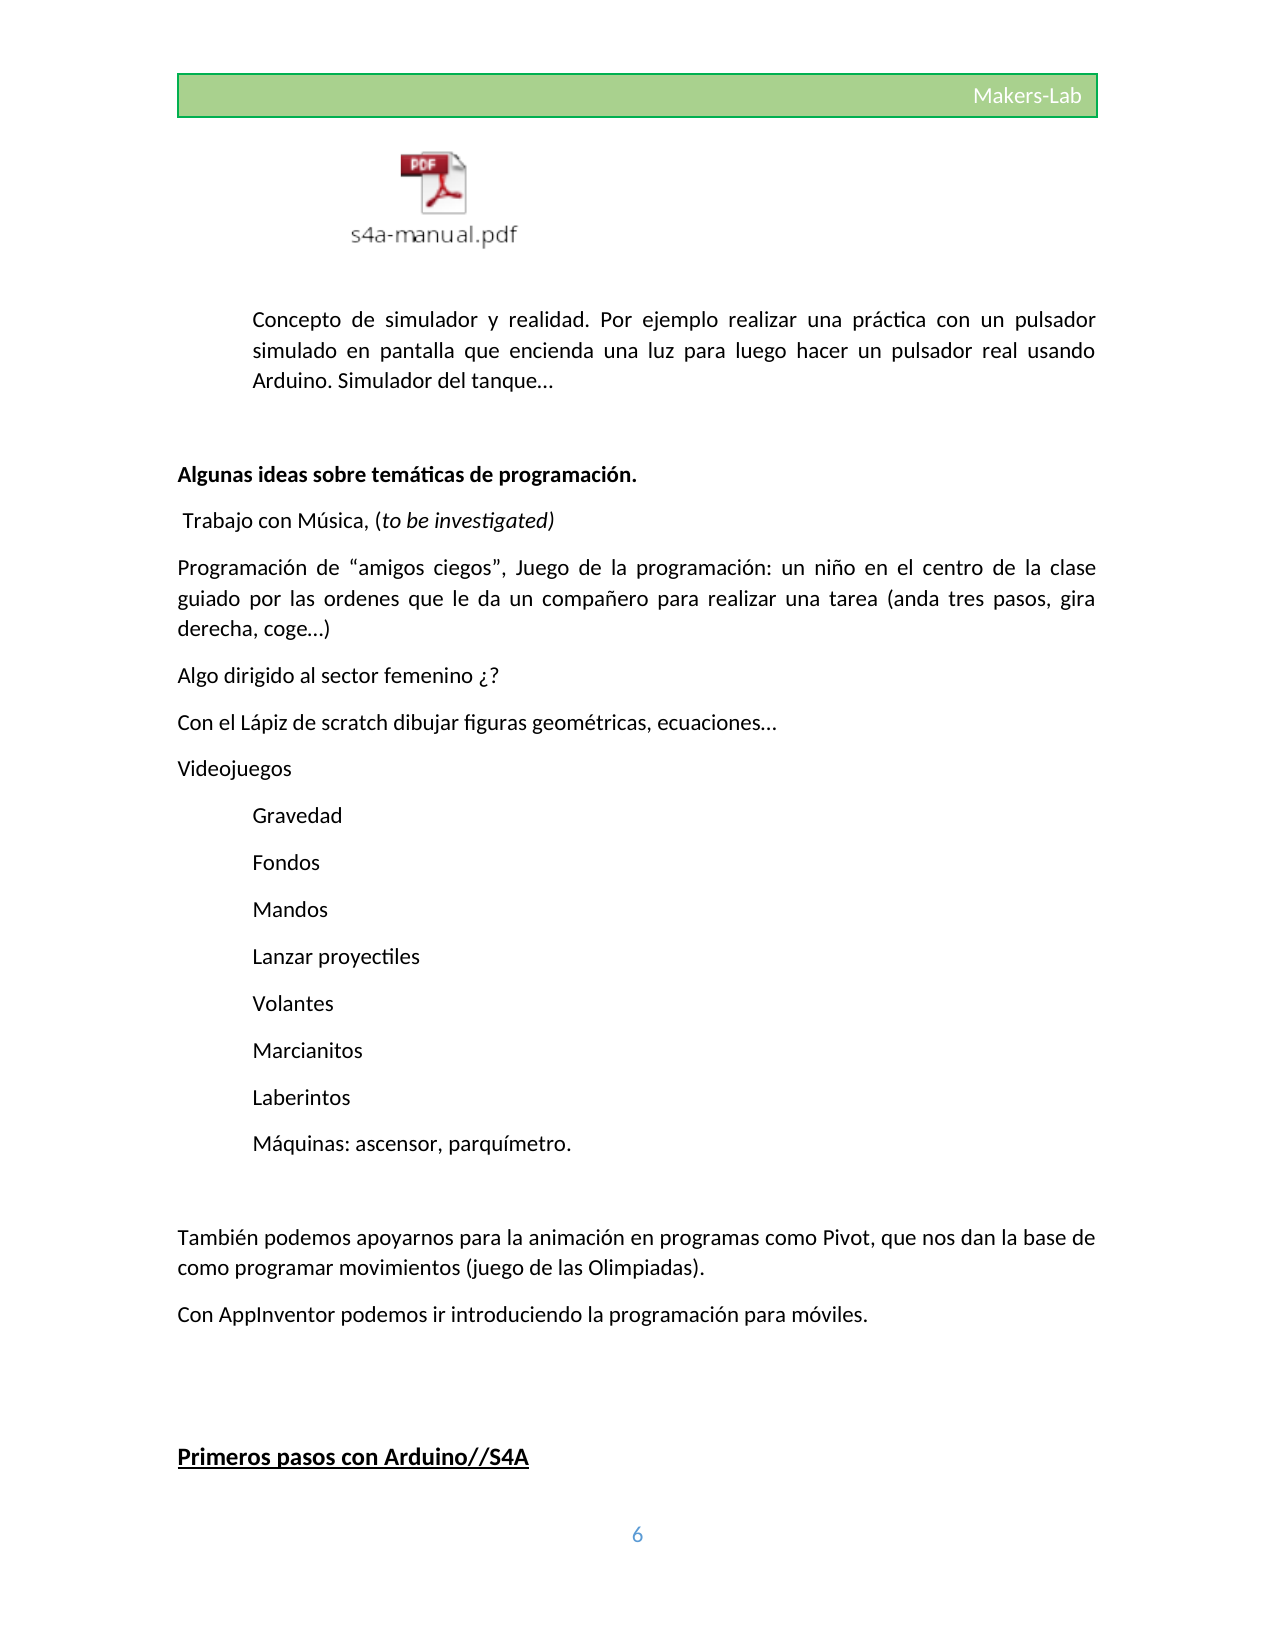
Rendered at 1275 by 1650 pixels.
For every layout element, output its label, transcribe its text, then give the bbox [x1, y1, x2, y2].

text Primeros pasos con Arduino//S4A [177, 1441, 1098, 1472]
text Máquinas: ascensor, parquímetro. [177, 1129, 1098, 1158]
text Programación de “amigos ciegos”, Juego de la programación: un niño en el centro de la clase guiado por las ordenes que le da un compañero para realizar una tarea (anda tres pasos, gira derecha, coge…) [177, 553, 1098, 642]
text Con AppInventor podemos ir introduciendo la programación para móviles. [177, 1300, 1098, 1328]
text También podemos apoyarnos para la animación en programas como Pivot, que nos dan la base de como programar movimientos (juego de las Olimpiadas). [177, 1223, 1098, 1282]
text Laberintos [177, 1083, 1098, 1111]
text Lanzar proyectiles [177, 942, 1098, 970]
text Algunas ideas sobre temáticas de programación. [177, 460, 1098, 488]
text Fondos [177, 848, 1098, 876]
text Trabajo con Música, (to be investigated) [177, 507, 1098, 535]
text Concepto de simulador y realidad. Por ejemplo realizar una práctica con un pulsador simulado en pantalla que encienda una luz para luego hacer un pulsador real usando Arduino. Simulador del tanque… [252, 306, 1098, 394]
text Algo dirigido al sector femenino ¿? [177, 661, 1098, 689]
text Con el Lápiz de scratch dibujar figuras geométricas, ecuaciones… [177, 708, 1098, 736]
text Volantes [177, 989, 1098, 1017]
text Gravedad [177, 801, 1098, 829]
text Mandos [177, 895, 1098, 923]
text Marcianitos [177, 1036, 1098, 1064]
text Videojuegos [177, 754, 1098, 783]
